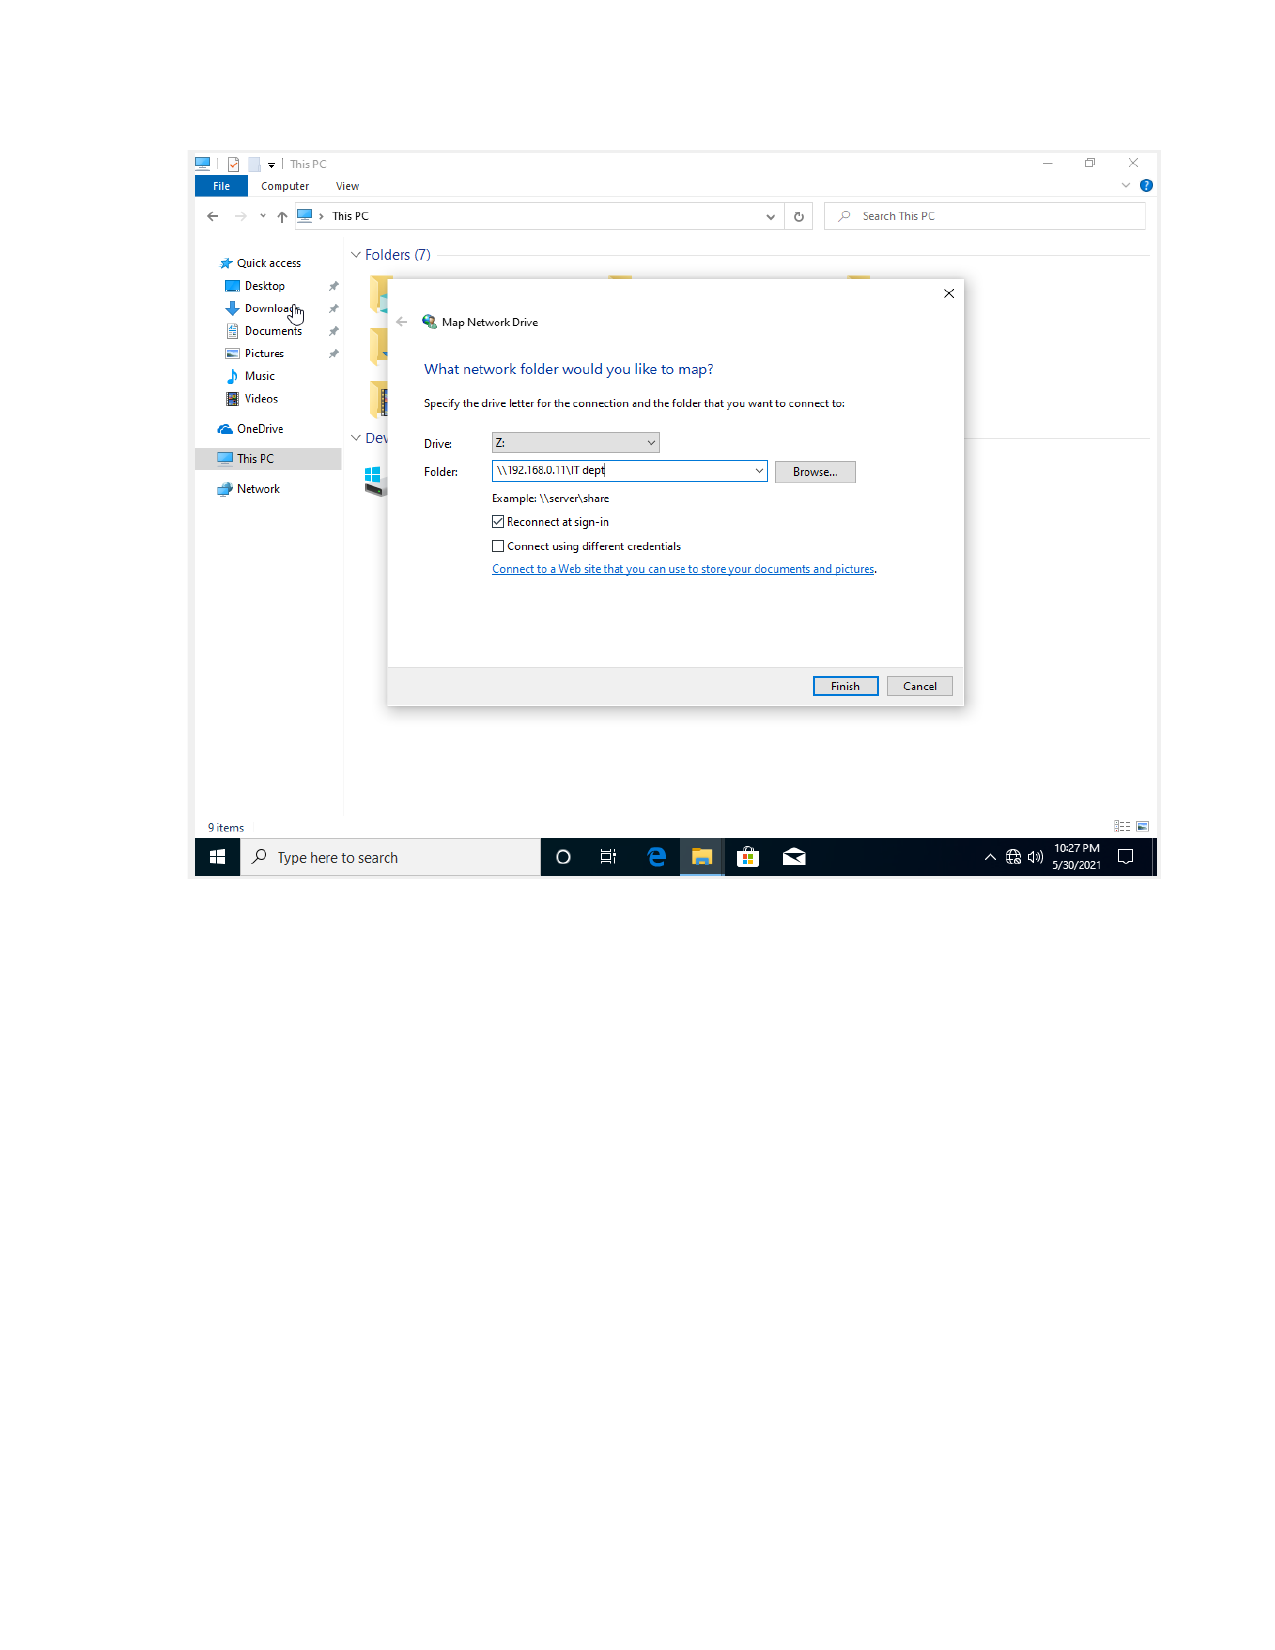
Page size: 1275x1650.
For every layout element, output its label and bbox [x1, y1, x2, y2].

picture [187, 150, 1161, 879]
